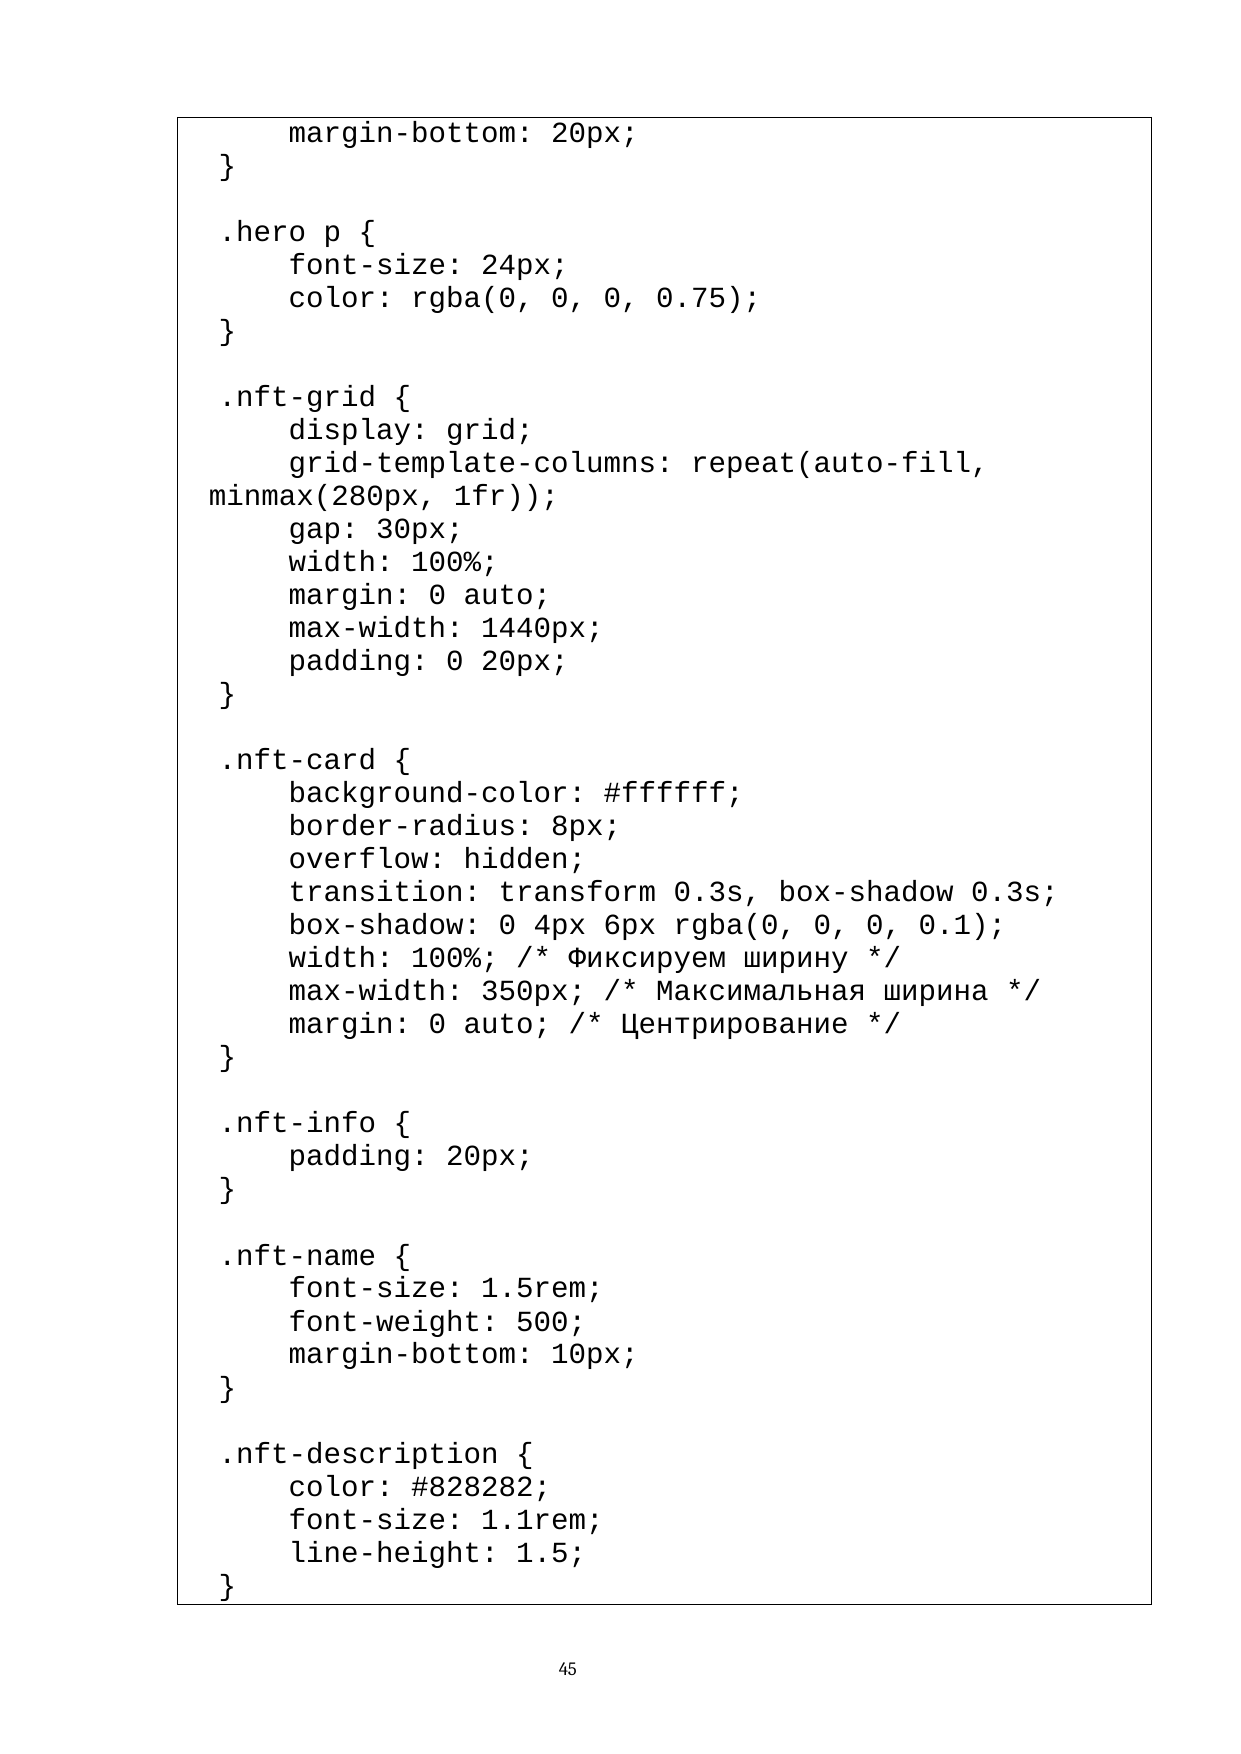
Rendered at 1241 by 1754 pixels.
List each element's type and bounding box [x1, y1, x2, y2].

table_header [178, 118, 1151, 1604]
